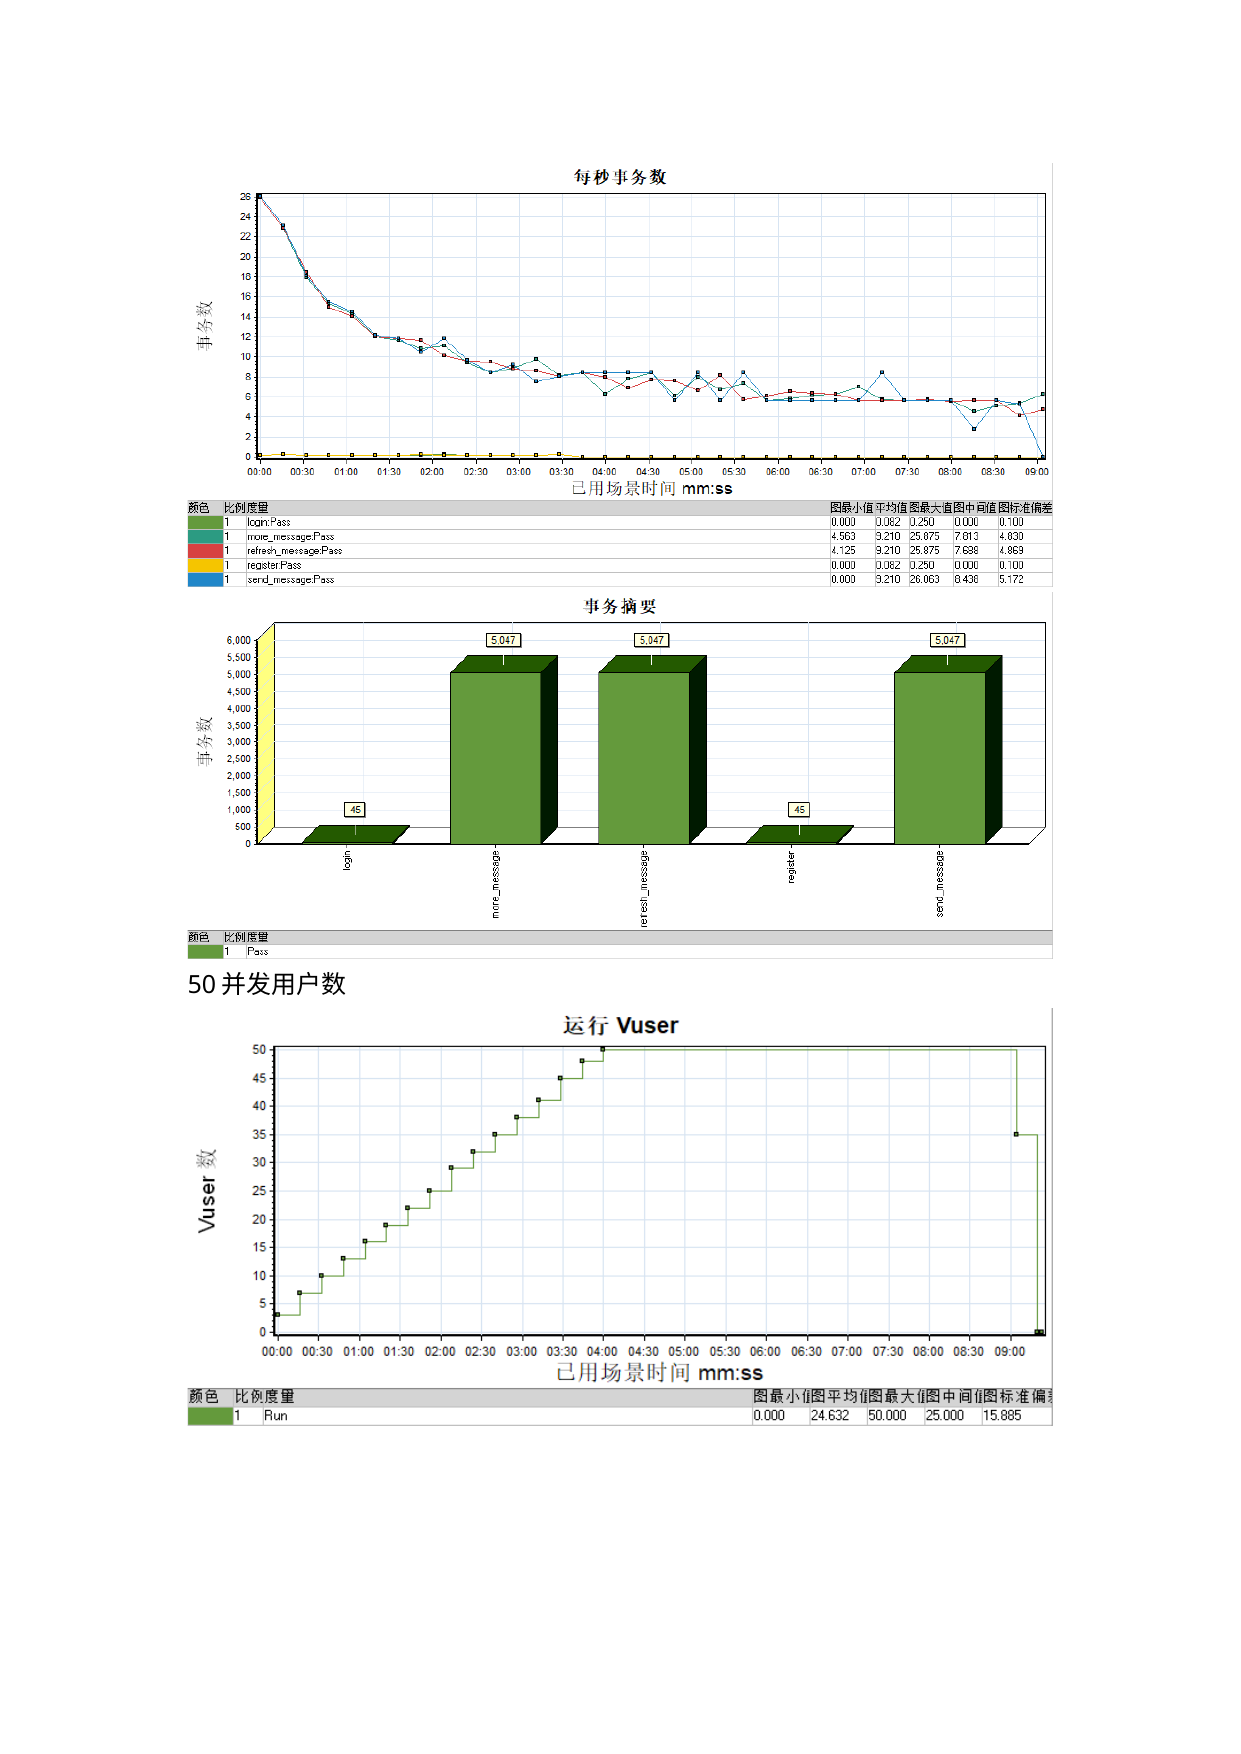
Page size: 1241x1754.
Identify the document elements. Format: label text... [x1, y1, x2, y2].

picture [187, 1008, 1053, 1426]
picture [187, 163, 1053, 587]
text 50并发用户数 [187, 965, 1053, 1001]
picture [187, 592, 1053, 959]
